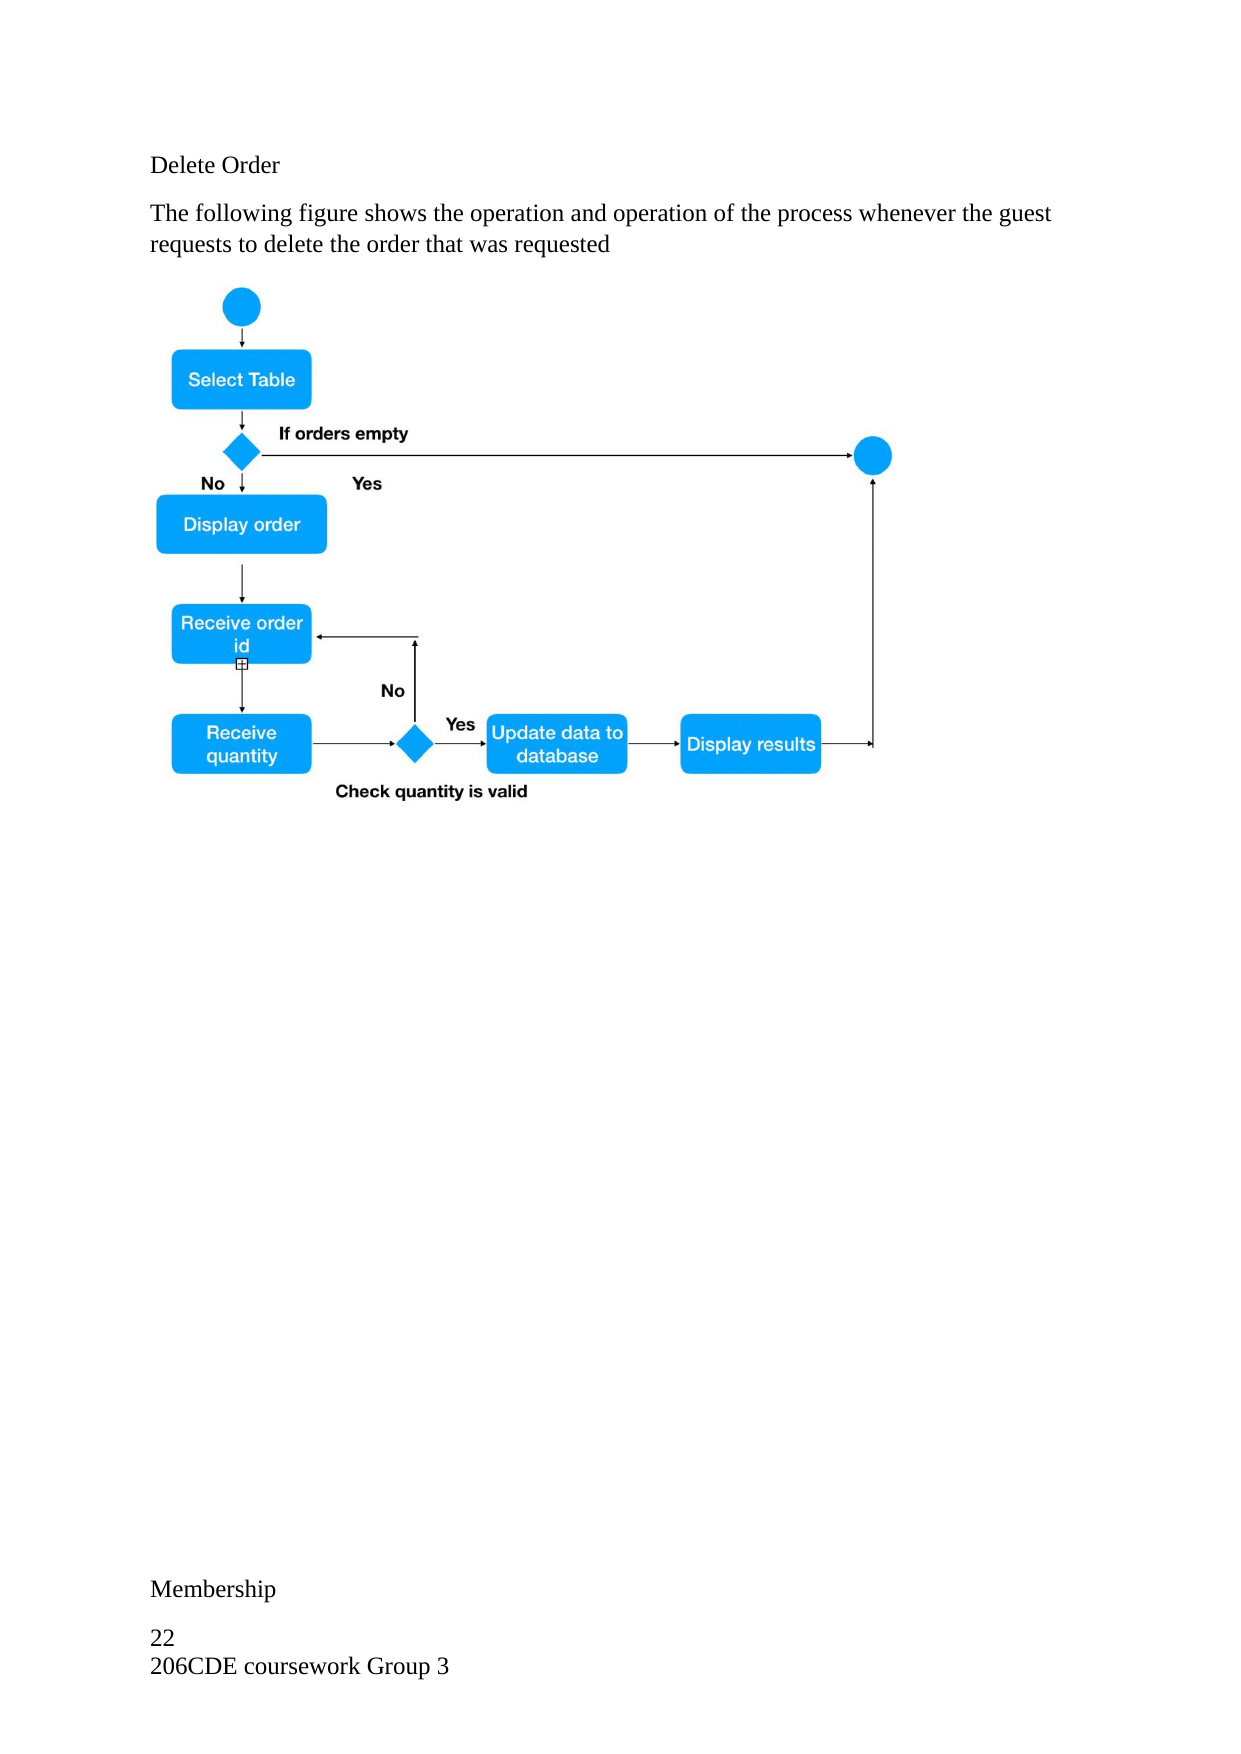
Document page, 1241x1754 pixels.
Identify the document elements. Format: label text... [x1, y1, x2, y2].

text Membership [150, 1574, 1090, 1603]
text The following figure shows the operation and operation of the process whenever the guest requests to delete the order that was requested [150, 198, 1090, 257]
text Delete Order [150, 150, 1090, 179]
picture [150, 276, 946, 840]
